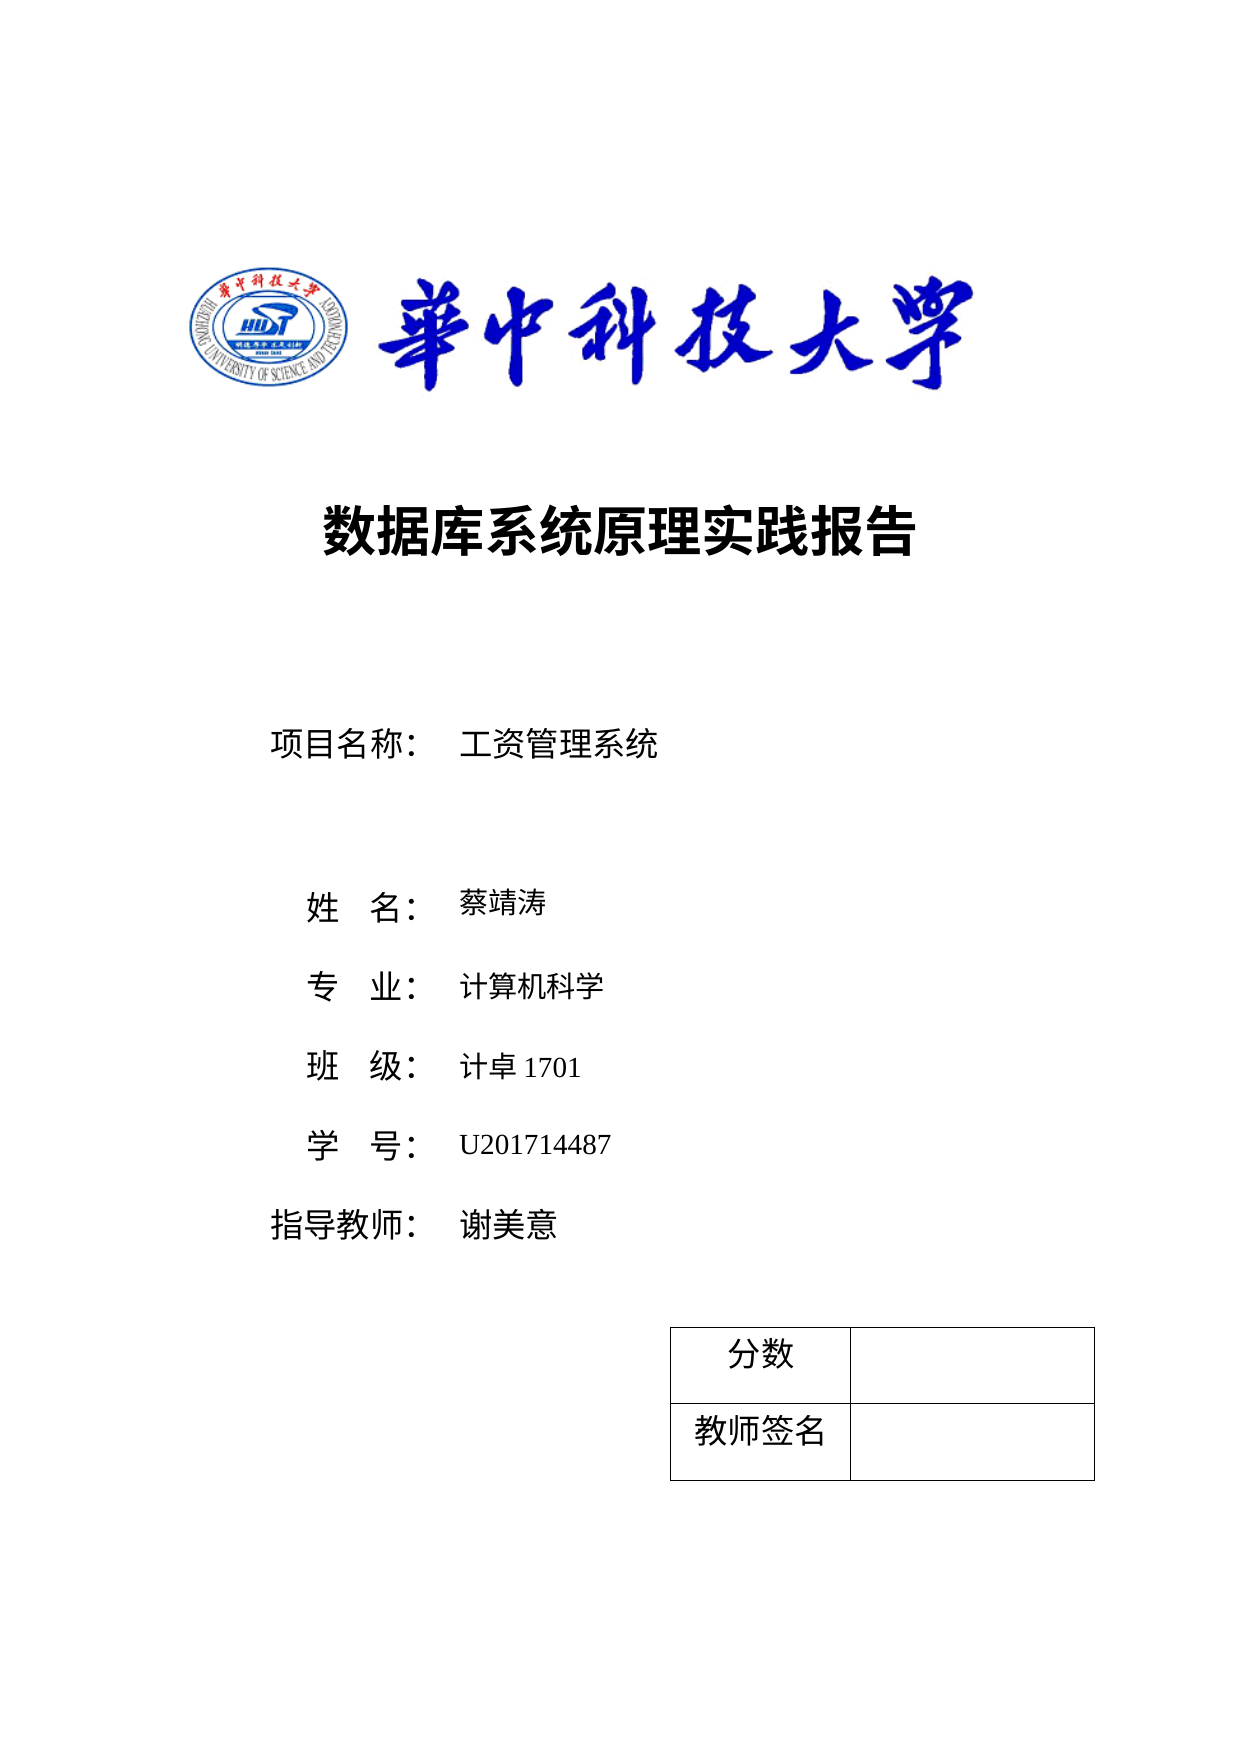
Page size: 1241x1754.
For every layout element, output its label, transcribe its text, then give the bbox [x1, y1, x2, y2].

table_cell 谢美意 [448, 1190, 991, 1270]
table_cell 计卓1701 [448, 1032, 991, 1111]
text 数据库系统原理实践报告 [187, 479, 1053, 577]
table_cell U201714487 [448, 1111, 991, 1190]
table_cell 蔡靖涛 [448, 789, 991, 953]
table_cell 计算机科学 [448, 953, 991, 1032]
table_cell 专 业： [249, 953, 448, 1032]
table_cell 教师签名 [671, 1404, 850, 1480]
table_header 分数 [671, 1328, 850, 1403]
table_cell [851, 1404, 1094, 1480]
table_header 工资管理系统 [448, 710, 991, 789]
table_header 项目名称： [249, 710, 448, 789]
table_cell 班 级： [249, 1032, 448, 1111]
table_cell 学 号： [249, 1111, 448, 1190]
table_cell 姓 名： [249, 789, 448, 953]
table_cell 指导教师： [249, 1190, 448, 1270]
picture [187, 255, 983, 401]
table_header [851, 1328, 1094, 1403]
